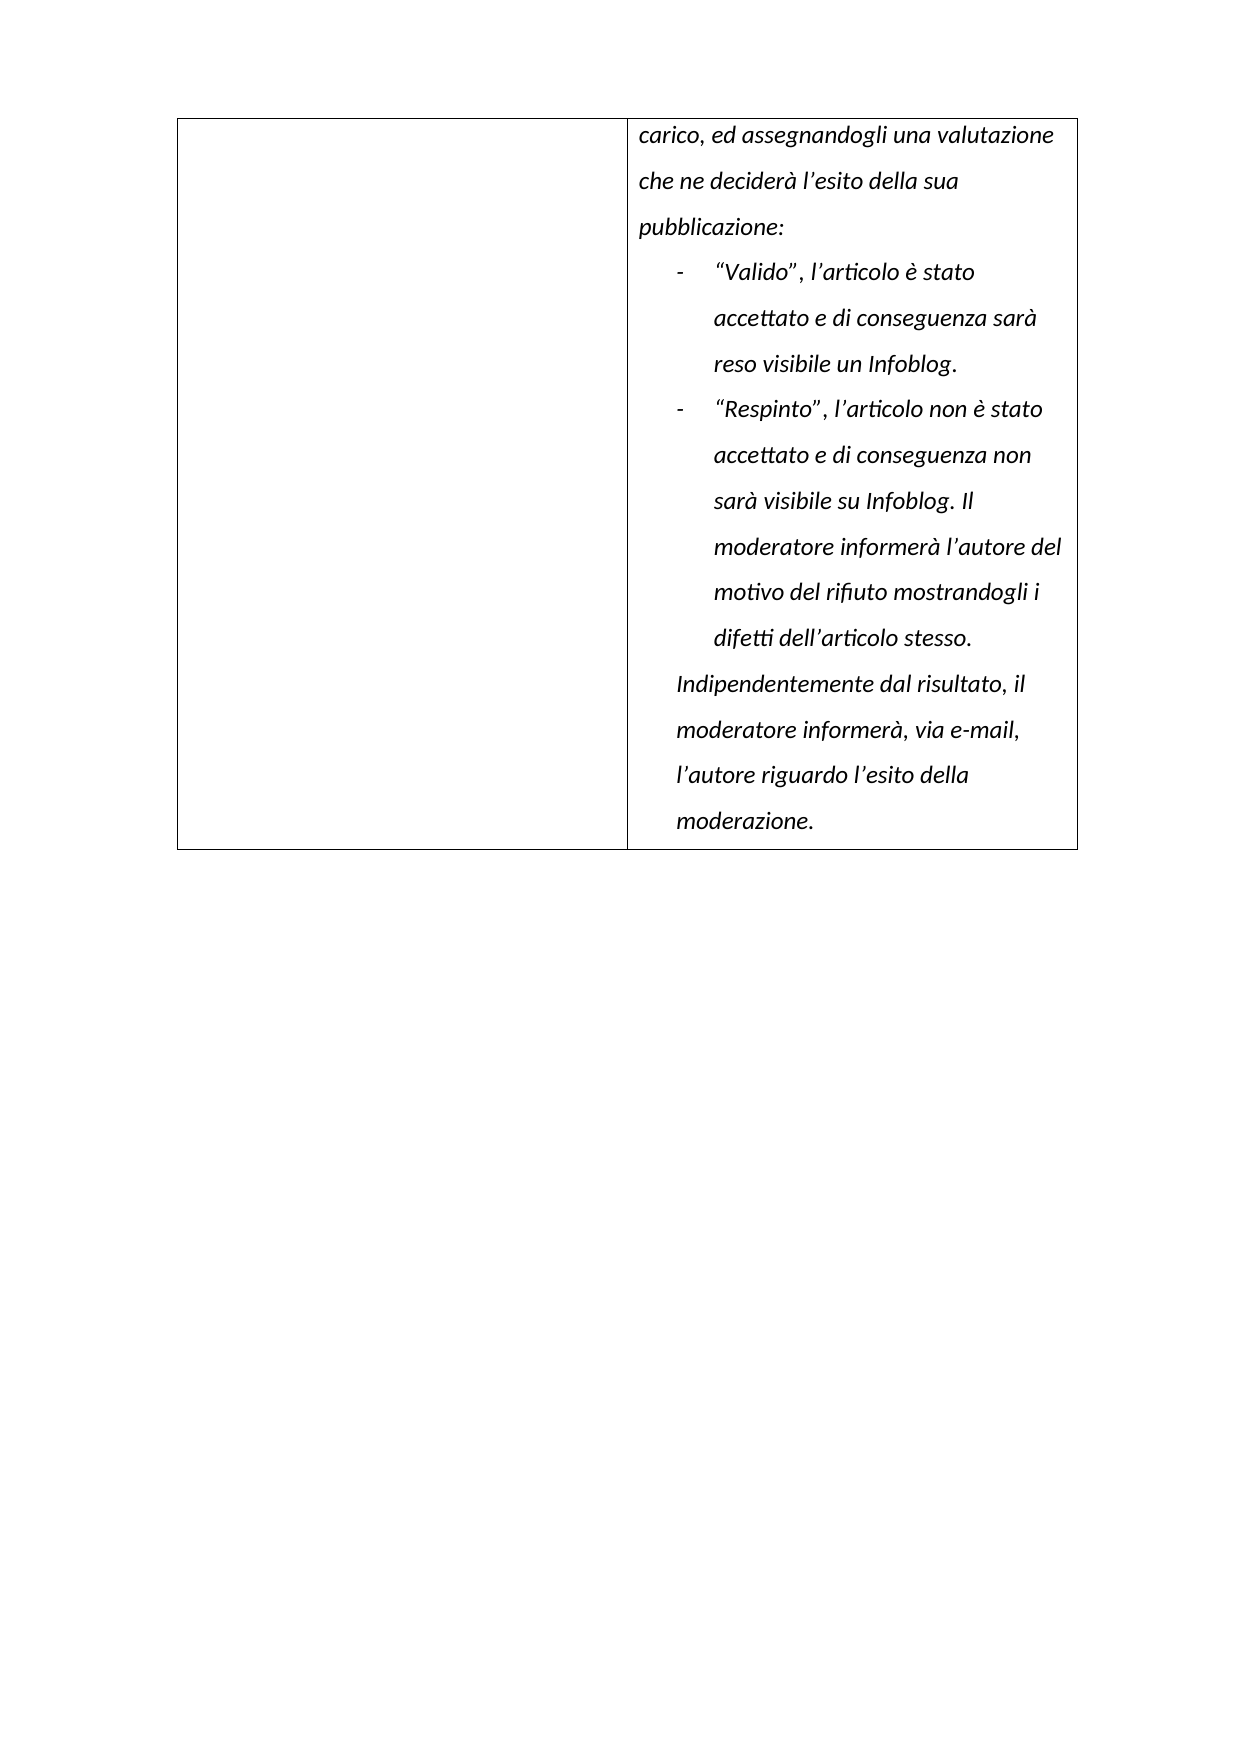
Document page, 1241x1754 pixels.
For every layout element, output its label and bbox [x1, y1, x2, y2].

table_cell [178, 119, 627, 849]
table_cell [628, 119, 1077, 849]
